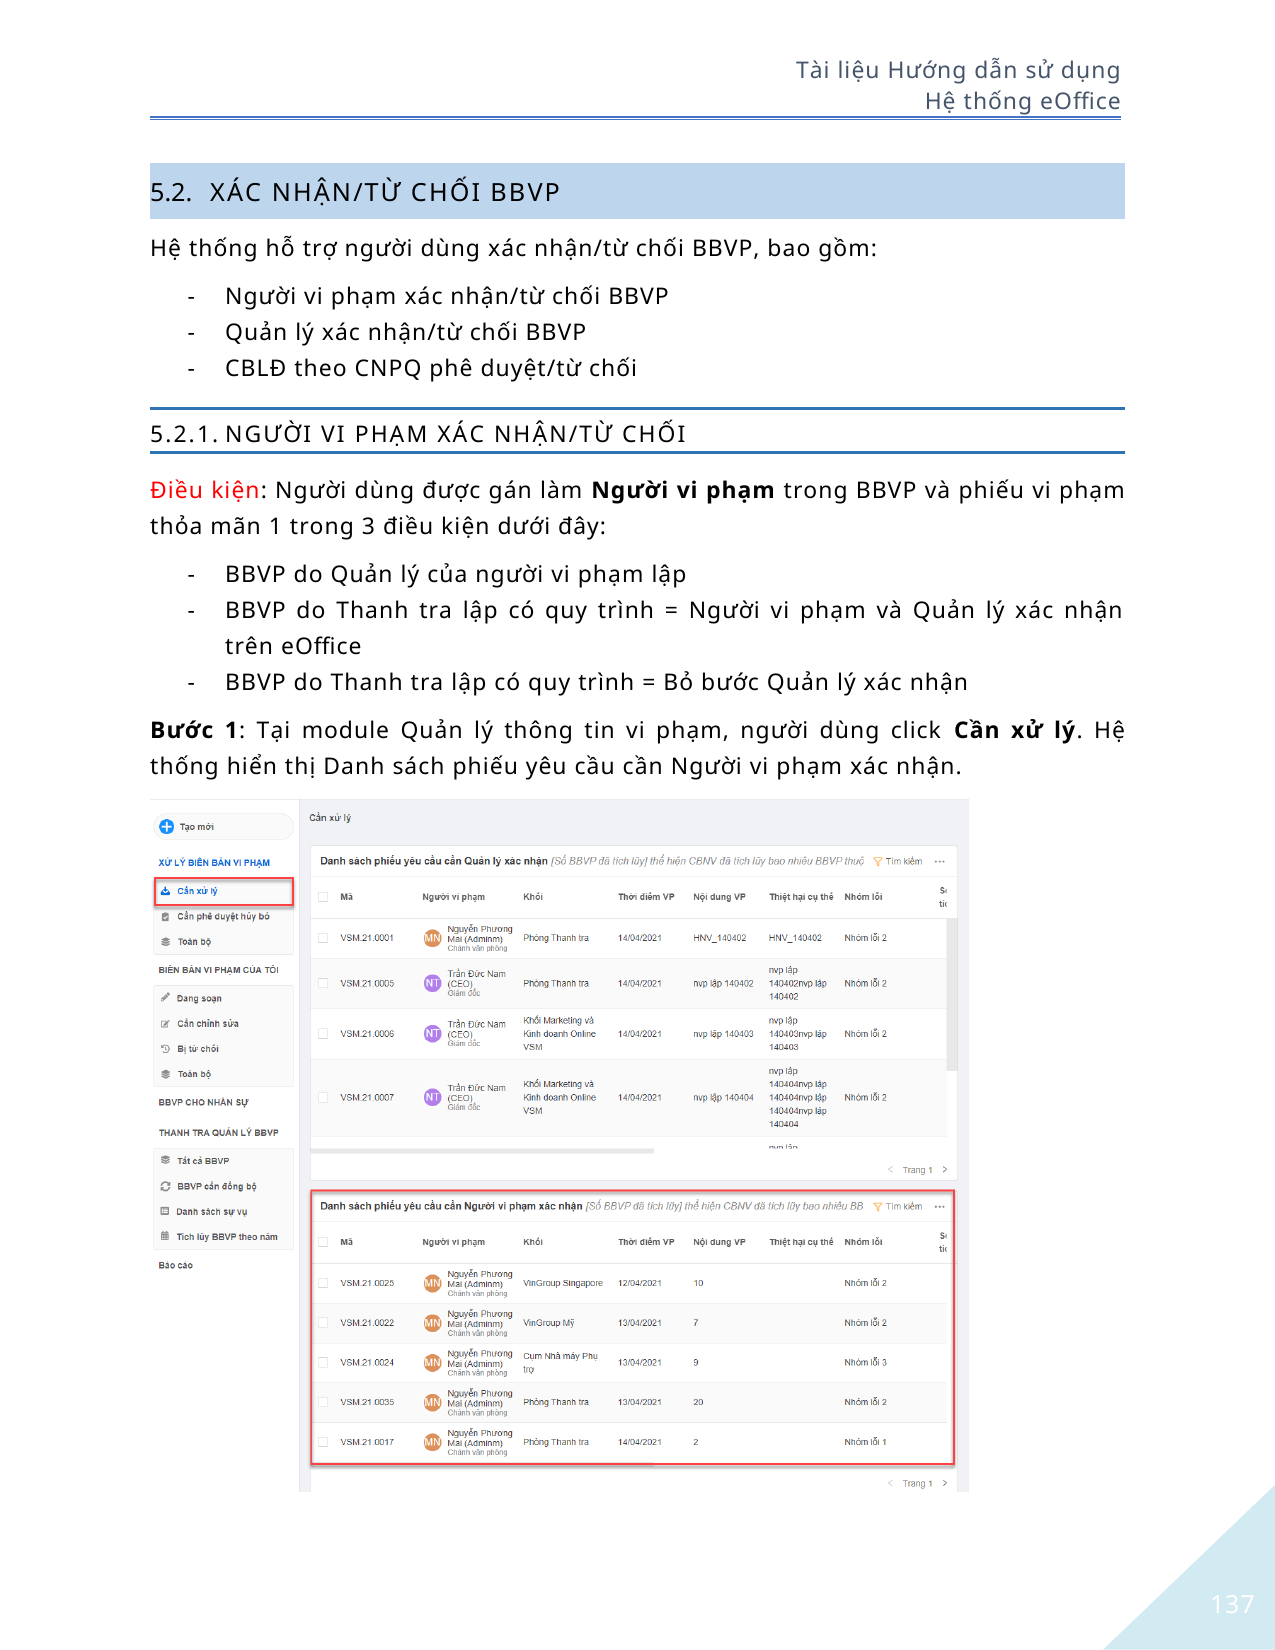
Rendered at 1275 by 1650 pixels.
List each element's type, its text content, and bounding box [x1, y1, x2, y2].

list BBVP do Thanh tra lập có quy trình = Bỏ bước Quản lý xác nhận [187, 666, 1125, 697]
list Quản lý xác nhận/từ chối BBVP [187, 316, 1125, 347]
list CBLĐ theo CNPQ phê duyệt/từ chối [187, 352, 1125, 383]
subtitle Người vi phạm xác nhận/từ chối [150, 410, 1125, 451]
list BBVP do Quản lý của người vi phạm lập [187, 558, 1125, 589]
text Hệ thống hỗ trợ người dùng xác nhận/từ chối BBVP, bao gồm: [150, 232, 1125, 263]
list BBVP do Thanh tra lập có quy trình = Người vi phạm và Quản lý xác nhận trên eOffice [187, 594, 1125, 661]
text Bước 1: Tại module Quản lý thông tin vi phạm, người dùng click Cần xử lý. Hệ thống hiển thị Danh sách phiếu yêu cầu cần Người vi phạm xác nhận. [150, 714, 1125, 782]
text Điều kiện: Người dùng được gán làm Người vi phạm trong BBVP và phiếu vi phạm thỏa mãn 1 trong 3 điều kiện dưới đây: [150, 474, 1125, 541]
subtitle Xác nhận/Từ chối BBVP [150, 168, 1125, 214]
list Người vi phạm xác nhận/từ chối BBVP [187, 280, 1125, 311]
picture [150, 798, 969, 1492]
